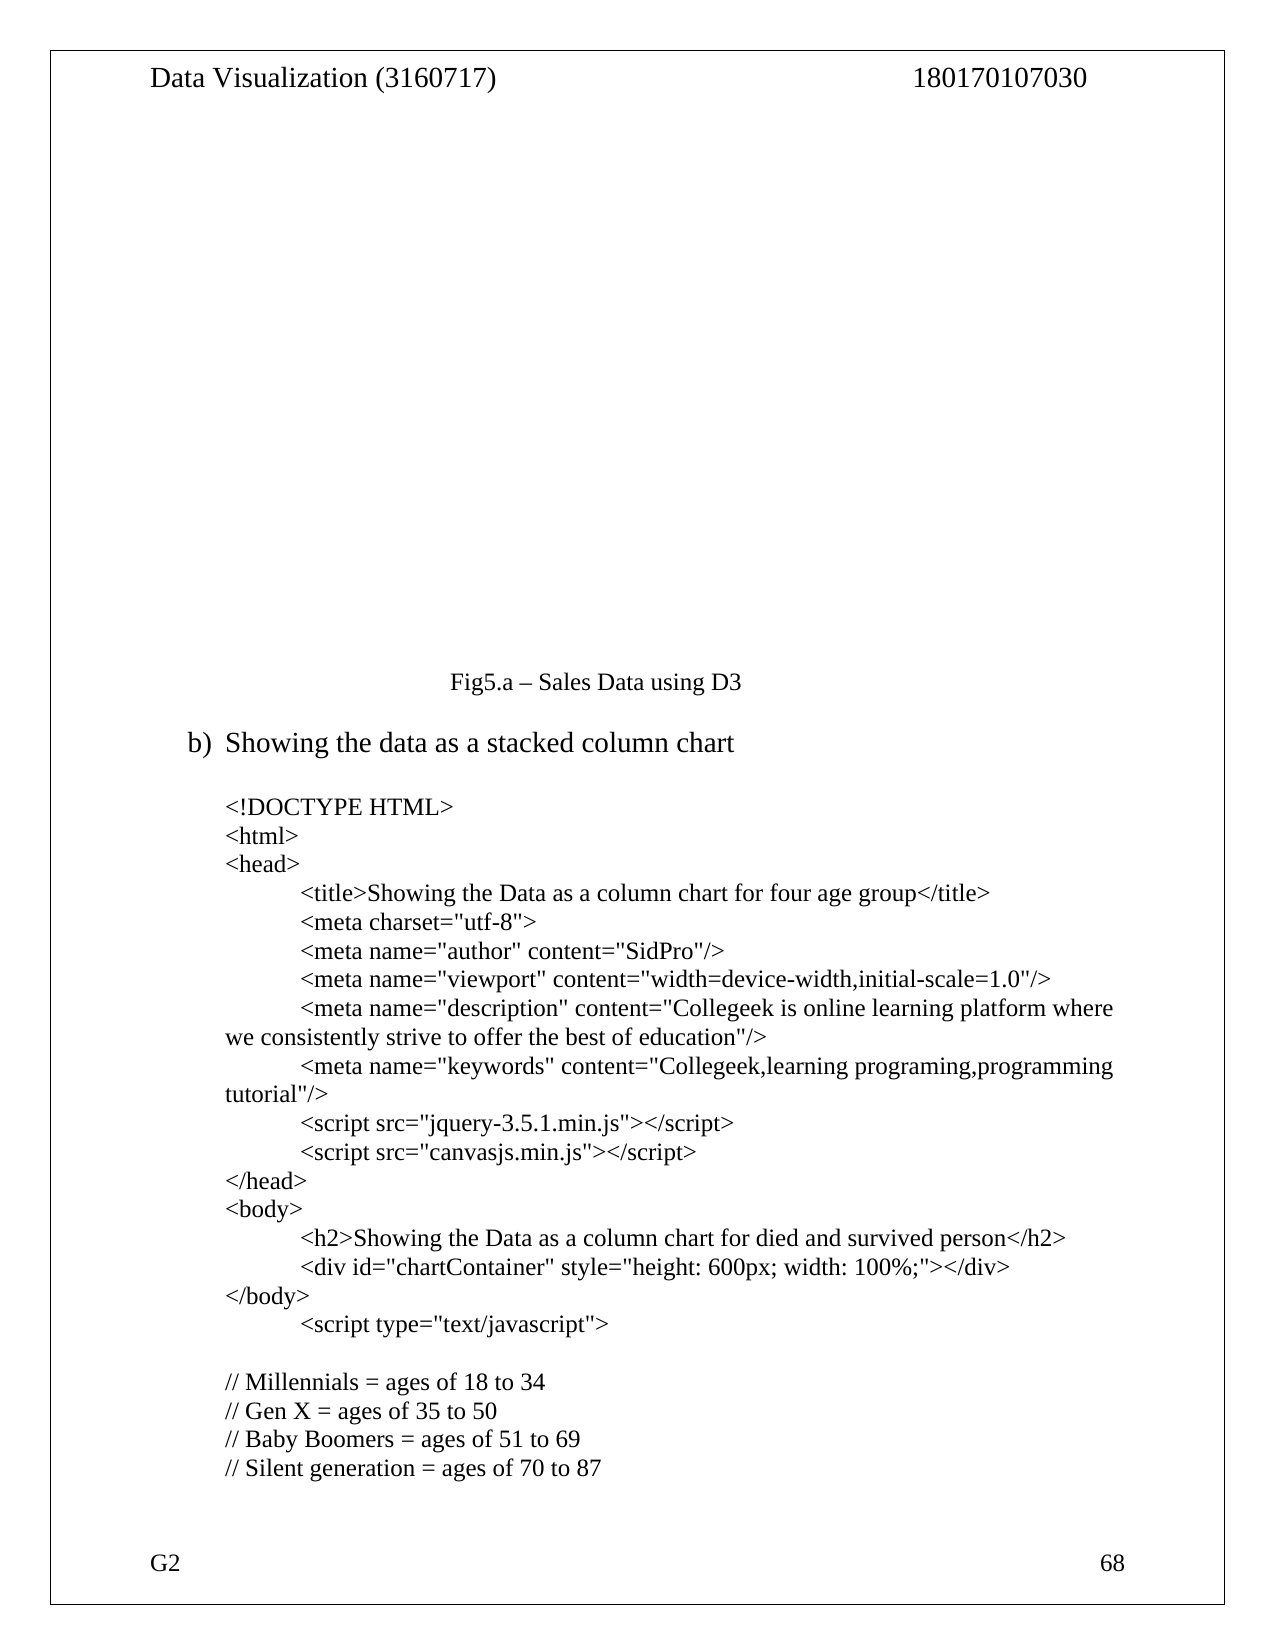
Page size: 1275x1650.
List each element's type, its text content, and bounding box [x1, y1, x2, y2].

list </body> [225, 1281, 1125, 1309]
list <!DOCTYPE HTML> [225, 792, 1125, 821]
list // Millennials = ages of 18 to 34 [225, 1367, 1125, 1396]
list <title>Showing the Data as a column chart for four age group</title> [225, 878, 1125, 907]
list // Baby Boomers = ages of 51 to 69 [225, 1424, 1125, 1453]
list // Silent generation = ages of 70 to 87 [225, 1453, 1125, 1482]
list <script src="canvasjs.min.js"></script> [225, 1137, 1125, 1166]
list <html> [225, 821, 1125, 849]
list <meta name="viewport" content="width=device-width,initial-scale=1.0"/> [225, 964, 1125, 993]
list <meta name="keywords" content="Collegeek,learning programing,programming tutorial"/> [225, 1051, 1125, 1108]
list <meta name="author" content="SidPro"/> [225, 936, 1125, 964]
list <meta name="description" content="Collegeek is online learning platform where we consistently strive to offer the best of education"/> [225, 993, 1125, 1051]
list <div id="chartContainer" style="height: 600px; width: 100%;"></div> [225, 1252, 1125, 1281]
list Fig5.a – Sales Data using D3 [225, 667, 1125, 696]
list Showing the data as a stacked column chart [187, 725, 1125, 758]
list <script type="text/javascript"> [225, 1309, 1125, 1338]
list <head> [225, 849, 1125, 878]
list <script src="jquery-3.5.1.min.js"></script> [225, 1108, 1125, 1137]
list <body> [225, 1194, 1125, 1223]
list <h2>Showing the Data as a column chart for died and survived person</h2> [225, 1223, 1125, 1252]
list // Gen X = ages of 35 to 50 [225, 1396, 1125, 1424]
list <meta charset="utf-8"> [225, 907, 1125, 936]
list </head> [225, 1166, 1125, 1194]
